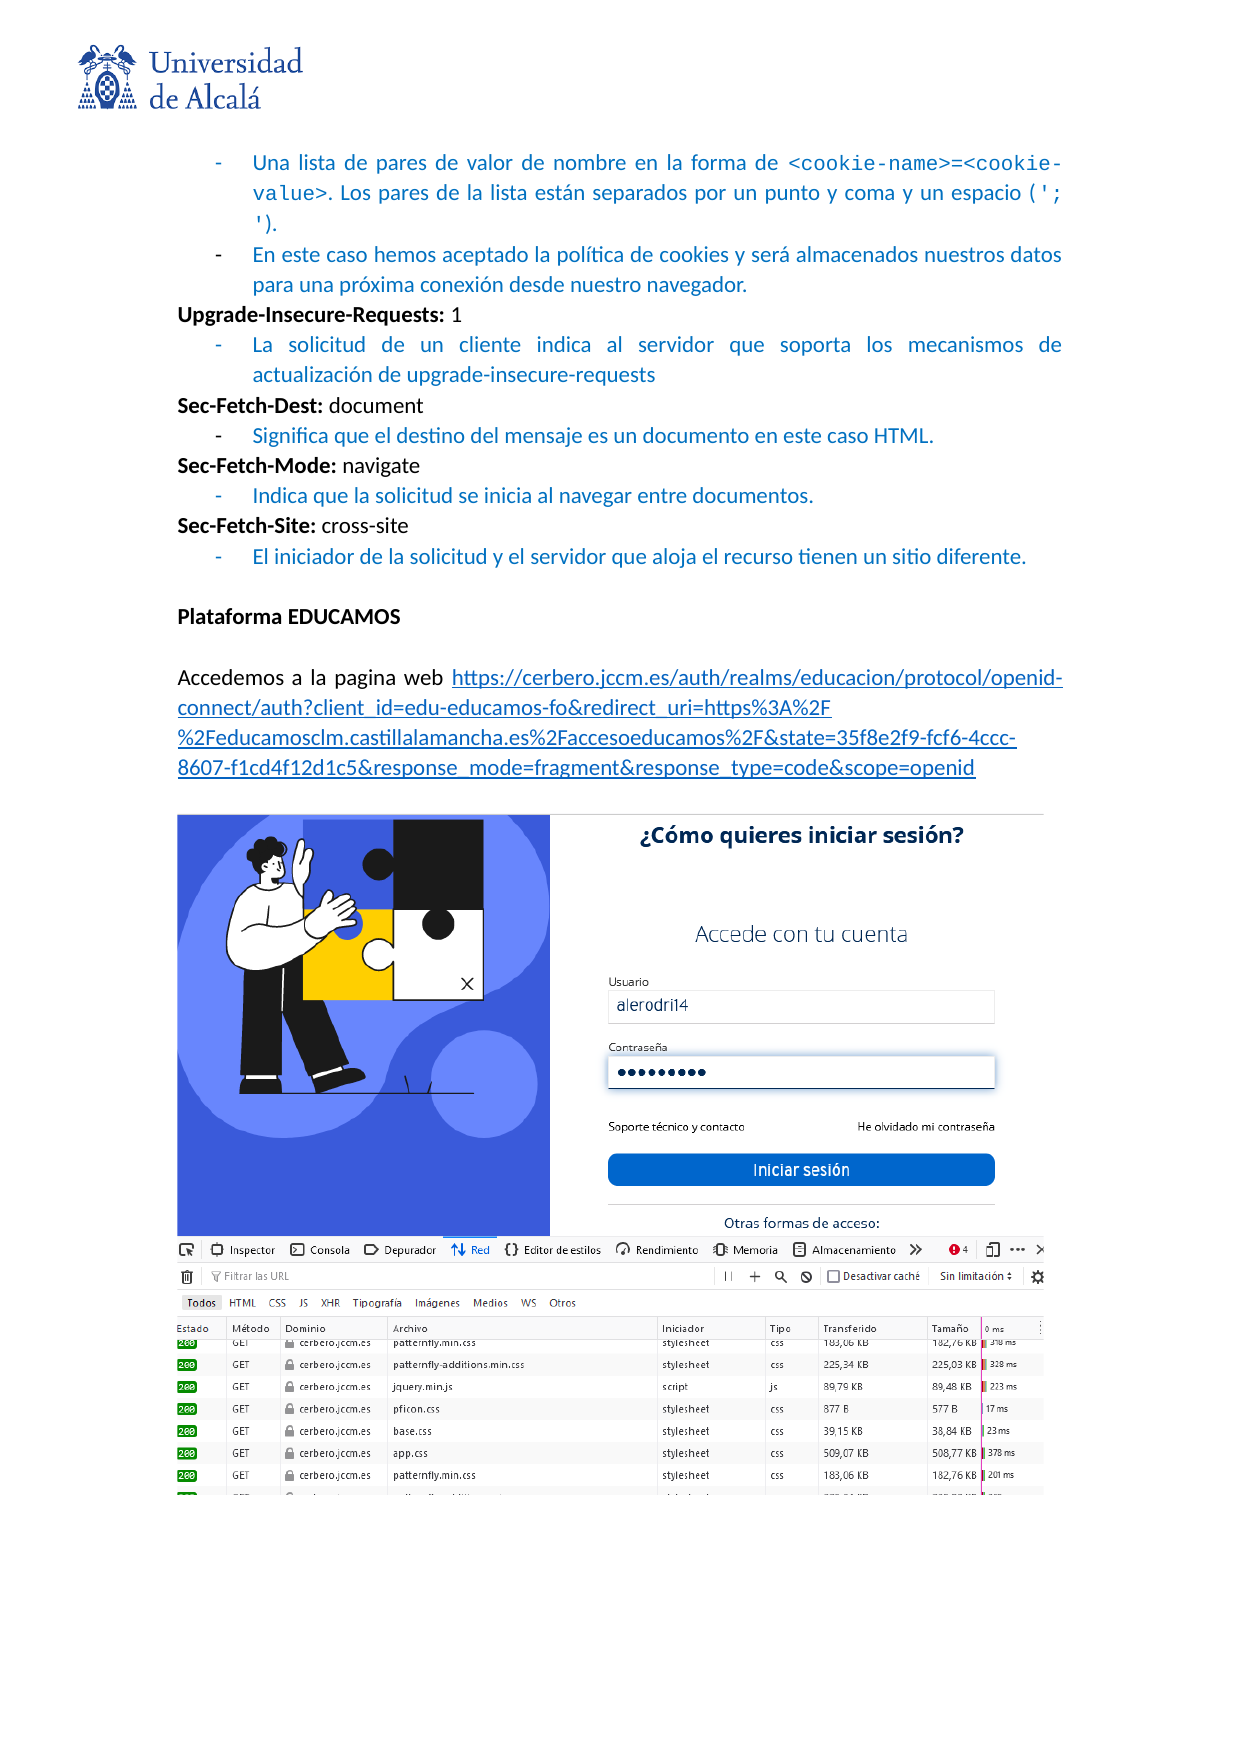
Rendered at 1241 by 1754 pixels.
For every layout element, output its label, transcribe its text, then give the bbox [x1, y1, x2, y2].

list La solicitud de un cliente indica al servidor que soporta los mecanismos de actualización de upgrade-insecure-requests [215, 330, 1063, 389]
text Sec-Fetch-Dest: document [177, 391, 1063, 419]
list Significa que el destino del mensaje es un documento en este caso HTML. [215, 421, 1063, 449]
text Sec-Fetch-Site: cross-site [177, 512, 1063, 540]
text Upgrade-Insecure-Requests: 1 [177, 300, 1063, 328]
list El iniciador de la solicitud y el servidor que aloja el recurso tienen un sitio diferente. [215, 542, 1063, 570]
text Plataforma EDUCAMOS [177, 602, 1063, 630]
picture [71, 36, 310, 117]
list Indica que la solicitud se inicia al navegar entre documentos. [215, 481, 1063, 509]
picture [177, 813, 1044, 1495]
text Sec-Fetch-Mode: navigate [177, 451, 1063, 479]
text Accedemos a la pagina web https://cerbero.jccm.es/auth/realms/educacion/protocol/openid-connect/auth?client_id=edu-educamos-fo&redirect_uri=https%3A%2F%2Feducamosclm.castillalamancha.es%2Faccesoeducamos%2F&state=35f8e2f9-fcf6-4ccc-8607-f1cd4f12d1c5&response_mode=fragment&response_type=code&scope=openid [177, 663, 1063, 781]
list En este caso hemos aceptado la política de cookies y será almacenados nuestros datos para una próxima conexión desde nuestro navegador. [215, 240, 1063, 298]
list Una lista de pares de valor de nombre en la forma de <cookie-name>=<cookie-value>. Los pares de la lista están separados por un punto y coma y un espacio ('; '). [215, 148, 1063, 238]
